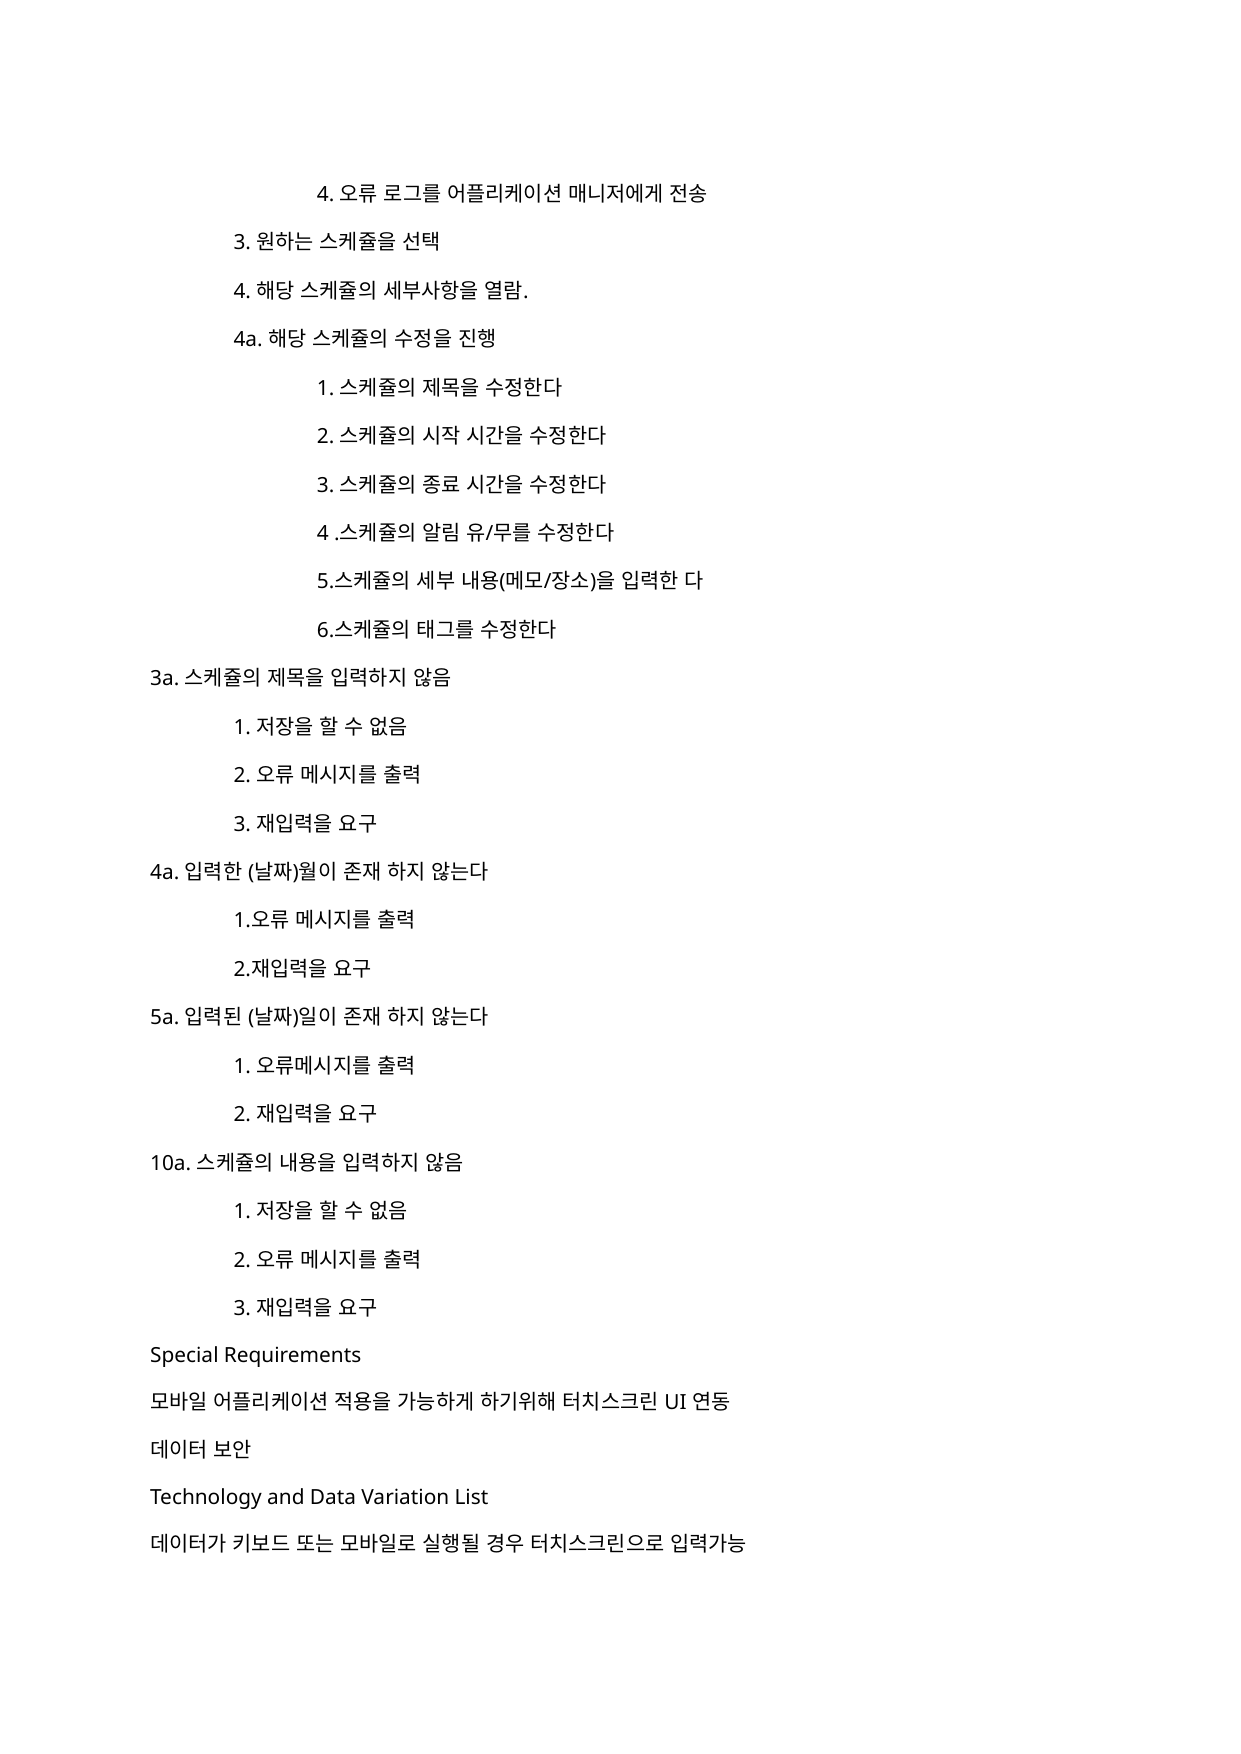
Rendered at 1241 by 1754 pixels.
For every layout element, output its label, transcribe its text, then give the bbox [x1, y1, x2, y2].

text 5a. 입력된 (날짜)일이 존재 하지 않는다 [150, 1001, 1090, 1031]
text 2. 스케쥴의 시작 시간을 수정한다 [233, 419, 1090, 450]
text 3. 스케쥴의 종료 시간을 수정한다 [233, 468, 1090, 498]
text 3. 원하는 스케쥴을 선택 [150, 226, 1090, 256]
text 1. 스케쥴의 제목을 수정한다 [317, 371, 1090, 401]
text 데이터 보안 [150, 1433, 1090, 1464]
text 1. 저장을 할 수 없음 [150, 1194, 1090, 1225]
text 1. 저장을 할 수 없음 [150, 710, 1090, 740]
text 4a. 해당 스케쥴의 수정을 진행 [150, 322, 1090, 353]
text 4. 해당 스케쥴의 세부사항을 열람. [150, 274, 1090, 304]
text 2. 재입력을 요구 [150, 1097, 1090, 1128]
text 6.스케쥴의 태그를 수정한다 [233, 613, 1090, 643]
text 10a. 스케쥴의 내용을 입력하지 않음 [150, 1146, 1090, 1176]
text 3a. 스케쥴의 제목을 입력하지 않음 [150, 662, 1090, 692]
text 2. 오류 메시지를 출력 [150, 758, 1090, 789]
text 4. 오류 로그를 어플리케이션 매니저에게 전송 [233, 177, 1090, 207]
text 2.재입력을 요구 [150, 952, 1090, 982]
text 3. 재입력을 요구 [150, 1291, 1090, 1322]
text 4 .스케쥴의 알림 유/무를 수정한다 [233, 516, 1090, 547]
text 모바일 어플리케이션 적용을 가능하게 하기위해 터치스크린 UI 연동 [150, 1385, 1090, 1415]
text Technology and Data Variation List [150, 1482, 1090, 1510]
text 5.스케쥴의 세부 내용(메모/장소)을 입력한 다 [233, 565, 1090, 595]
text 1. 오류메시지를 출력 [150, 1049, 1090, 1079]
text 4a. 입력한 (날짜)월이 존재 하지 않는다 [150, 855, 1090, 886]
text 데이터가 키보드 또는 모바일로 실행될 경우 터치스크린으로 입력가능 [150, 1527, 1090, 1557]
text 2. 오류 메시지를 출력 [150, 1243, 1090, 1273]
text 1.오류 메시지를 출력 [150, 904, 1090, 934]
text 3. 재입력을 요구 [150, 807, 1090, 837]
text Special Requirements [150, 1340, 1090, 1368]
